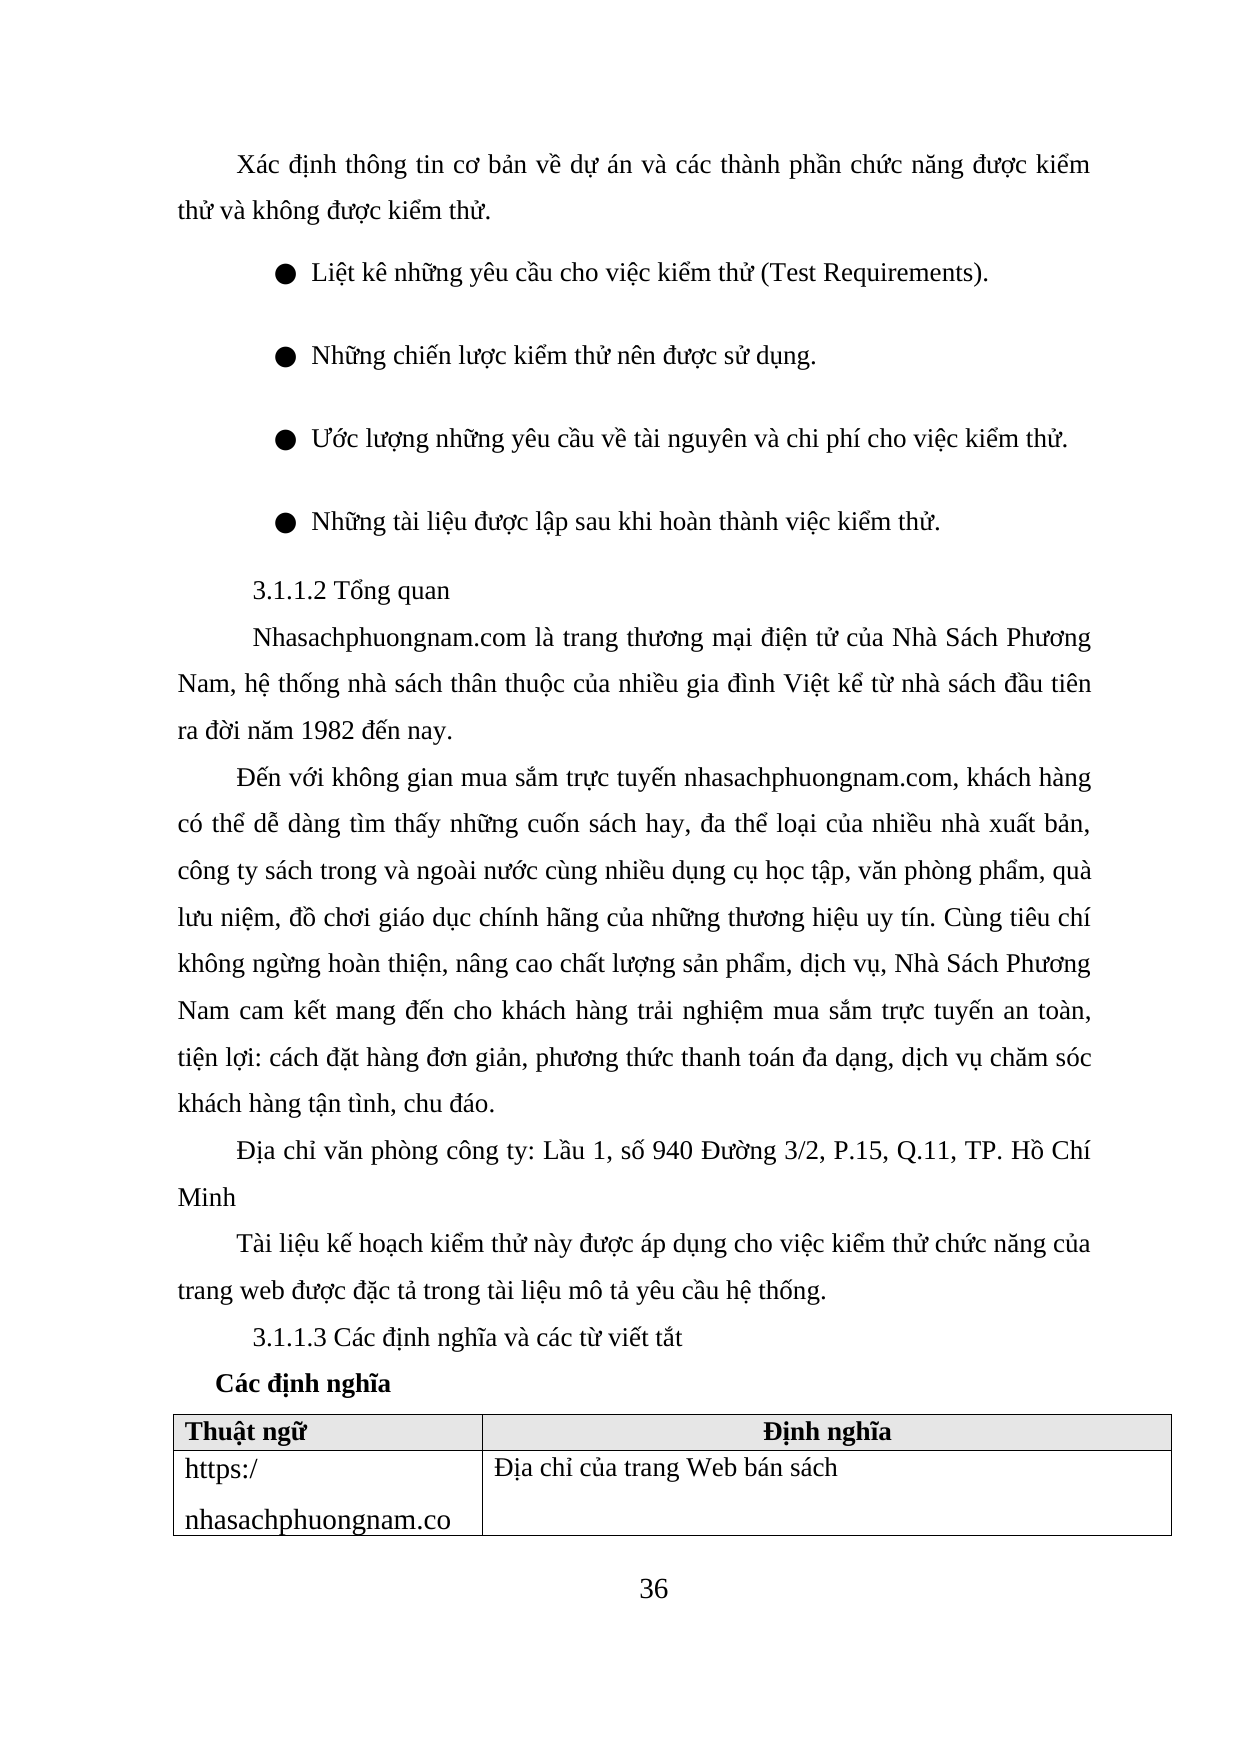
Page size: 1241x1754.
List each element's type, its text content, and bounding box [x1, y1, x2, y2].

list Những chiến lược kiểm thử nên được sử dụng. [274, 324, 1092, 380]
text Xác định thông tin cơ bản về dự án và các thành phần chức năng được kiểm thử và không được kiểm thử. [177, 148, 1092, 226]
subtitle 3.1.1.3 Các định nghĩa và các từ viết tắt [252, 1321, 1092, 1352]
text Các định nghĩa [177, 1367, 1092, 1398]
text Địa chỉ văn phòng công ty: Lầu 1, số 940 Đường 3/2, P.15, Q.11, TP. Hồ Chí Minh [177, 1134, 1092, 1212]
text Tài liệu kế hoạch kiểm thử này được áp dụng cho việc kiểm thử chức năng của trang web được đặc tả trong tài liệu mô tả yêu cầu hệ thống. [177, 1227, 1092, 1305]
text Nhasachphuongnam.com là trang thương mại điện tử của Nhà Sách Phương Nam, hệ thống nhà sách thân thuộc của nhiều gia đình Việt kể từ nhà sách đầu tiên ra đời năm 1982 đến nay. [177, 621, 1092, 745]
list Liệt kê những yêu cầu cho việc kiểm thử (Test Requirements). [274, 241, 1092, 297]
subtitle 3.1.1.2 Tổng quan [252, 574, 1092, 605]
list Những tài liệu được lập sau khi hoàn thành việc kiểm thử. [274, 491, 1092, 546]
list Ước lượng những yêu cầu về tài nguyên và chi phí cho việc kiểm thử. [274, 407, 1092, 463]
text Đến với không gian mua sắm trực tuyến nhasachphuongnam.com, khách hàng có thể dễ dàng tìm thấy những cuốn sách hay, đa thể loại của nhiều nhà xuất bản, công ty sách trong và ngoài nước cùng nhiều dụng cụ học tập, văn phòng phẩm, quà lưu niệm, đồ chơi giáo dục chính hãng của những thương hiệu uy tín. Cùng tiêu chí không ngừng hoàn thiện, nâng cao chất lượng sản phẩm, dịch vụ, Nhà Sách Phương Nam cam kết mang đến cho khách hàng trải nghiệm mua sắm trực tuyến an toàn, tiện lợi: cách đặt hàng đơn giản, phương thức thanh toán đa dạng, dịch vụ chăm sóc khách hàng tận tình, chu đáo. [177, 761, 1092, 1118]
